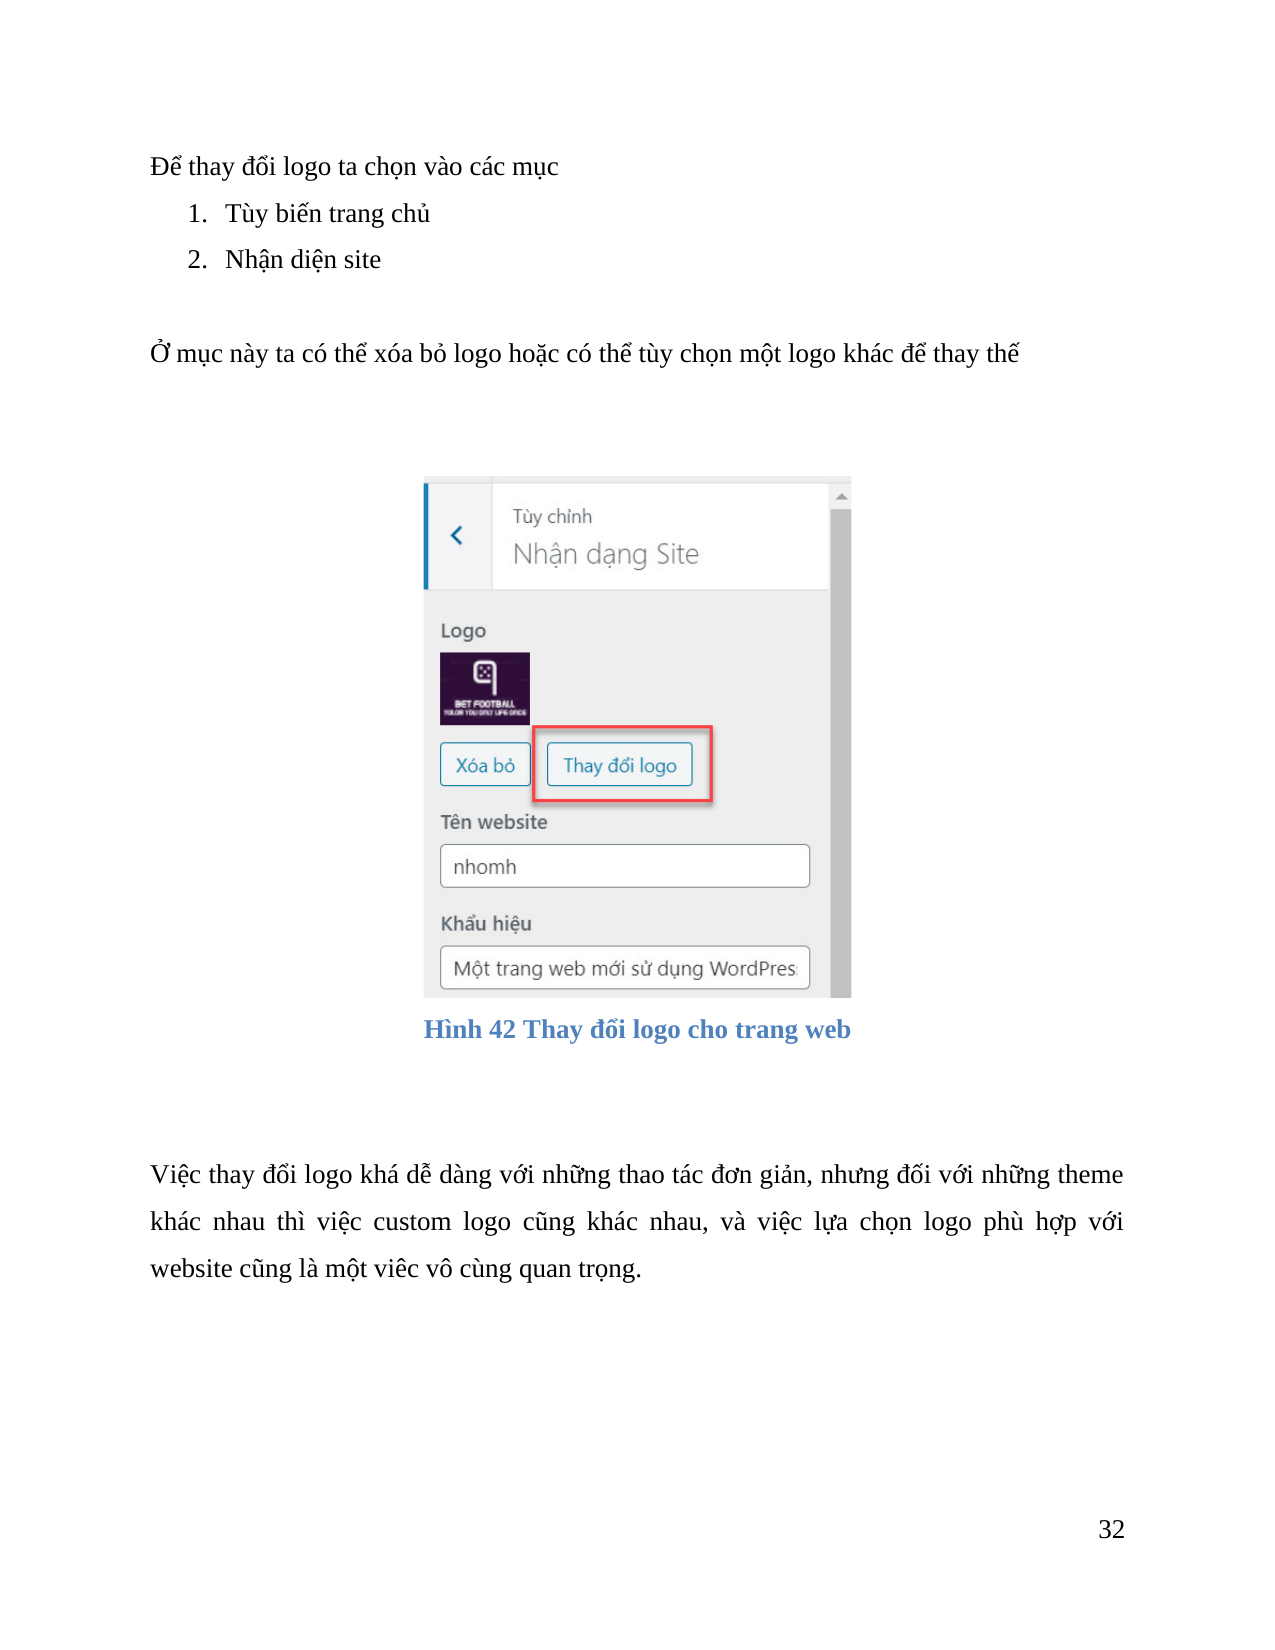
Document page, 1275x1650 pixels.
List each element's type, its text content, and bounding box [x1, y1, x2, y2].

text Để thay đổi logo ta chọn vào các mục [150, 150, 1125, 181]
text Ở mục này ta có thể xóa bỏ logo hoặc có thể tùy chọn một logo khác để thay thế [150, 337, 1125, 368]
list Tùy biến trang chủ [187, 197, 1125, 228]
list Nhận diện site [187, 243, 1125, 274]
picture [423, 476, 852, 998]
text Việc thay đổi logo khá dễ dàng với những thao tác đơn giản, nhưng đối với những theme khác nhau thì việc custom logo cũng khác nhau, và việc lựa chọn logo phù hợp với website cũng là một viêc vô cùng quan trọng. [150, 1158, 1125, 1283]
text Hình 42 Thay đổi logo cho trang web [150, 1013, 1125, 1044]
